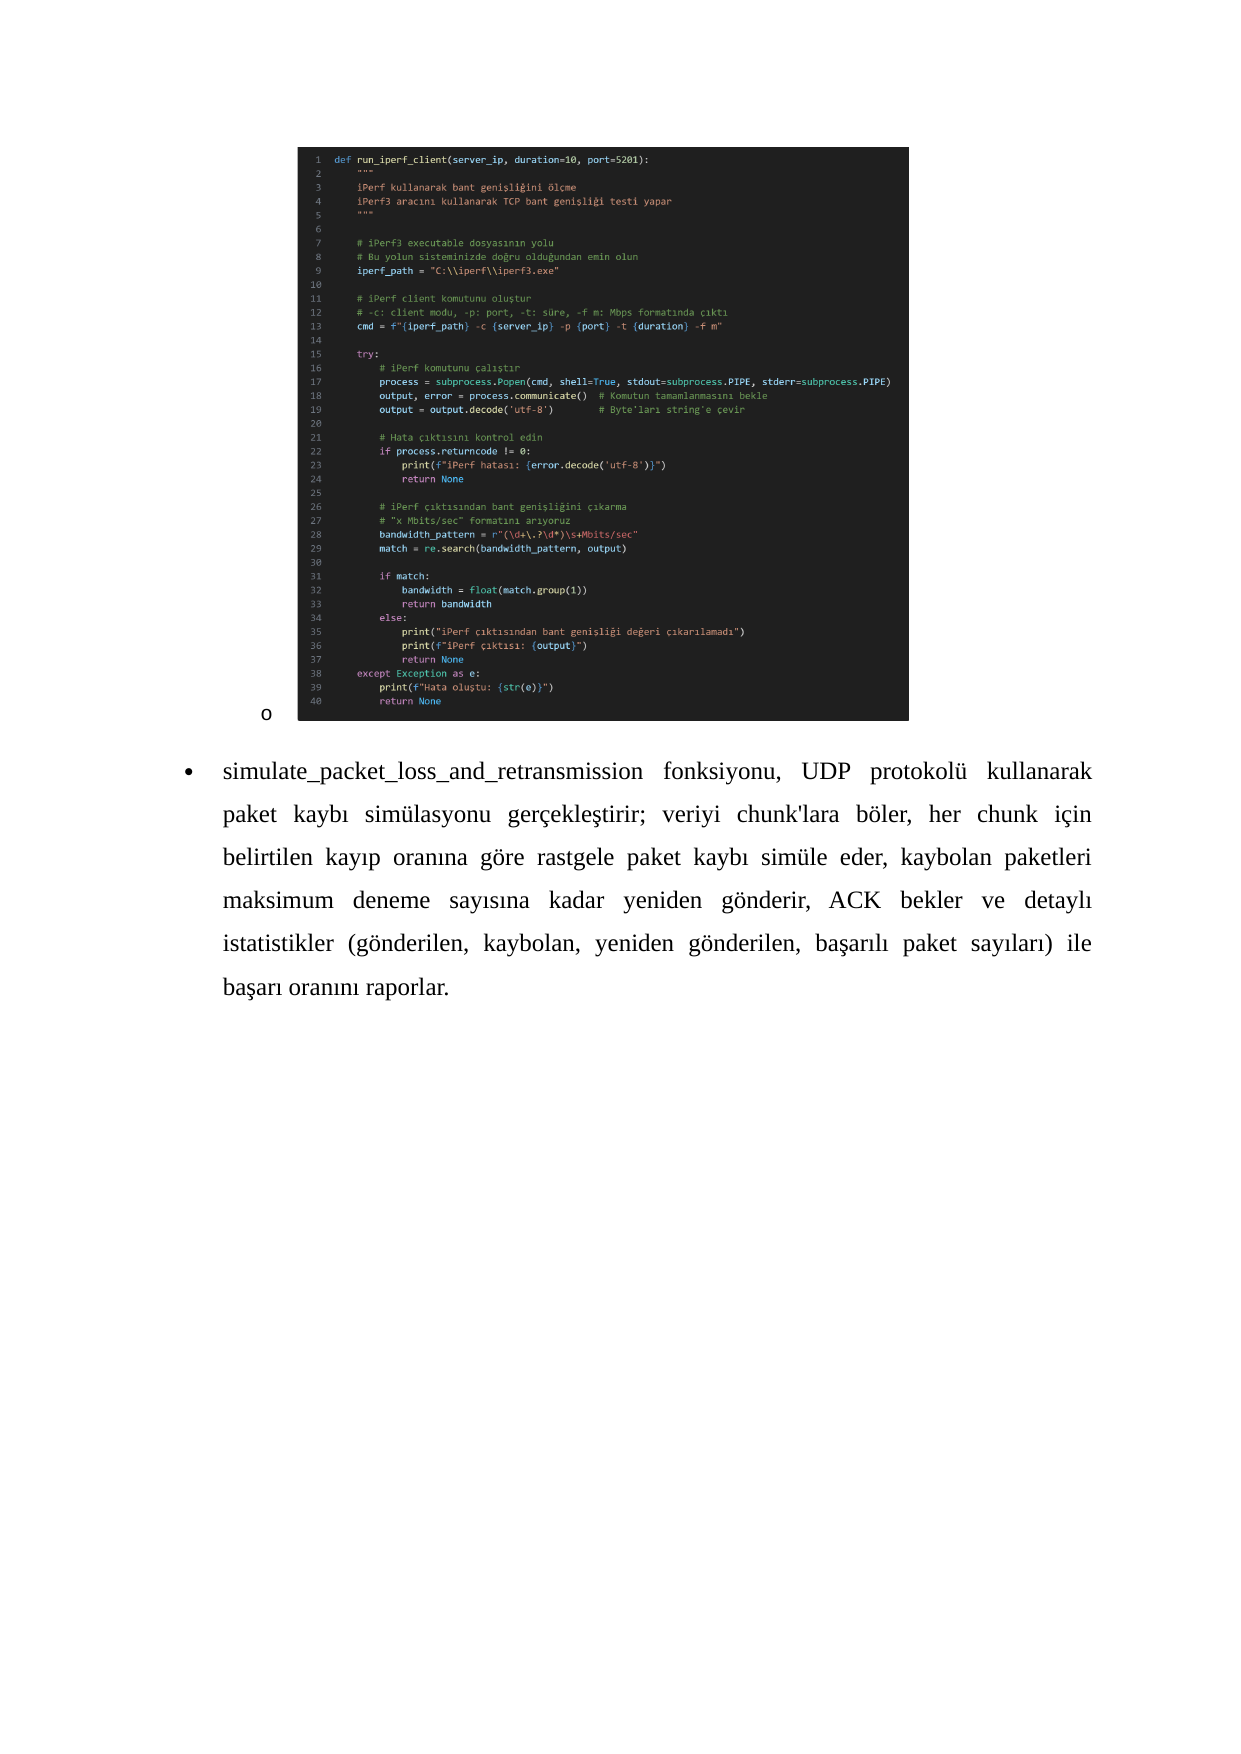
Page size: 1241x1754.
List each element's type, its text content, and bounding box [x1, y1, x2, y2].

list simulate_packet_loss_and_retransmission fonksiyonu, UDP protokolü kullanarak paket kaybı simülasyonu gerçekleştirir; veriyi chunk'lara böler, her chunk için belirtilen kayıp oranına göre rastgele paket kaybı simüle eder, kaybolan paketleri maksimum deneme sayısına kadar yeniden gönderir, ACK bekler ve detaylı istatistikler (gönderilen, kaybolan, yeniden gönderilen, başarılı paket sayıları) ile başarı oranını raporlar. [185, 756, 1093, 1000]
picture [297, 147, 909, 721]
